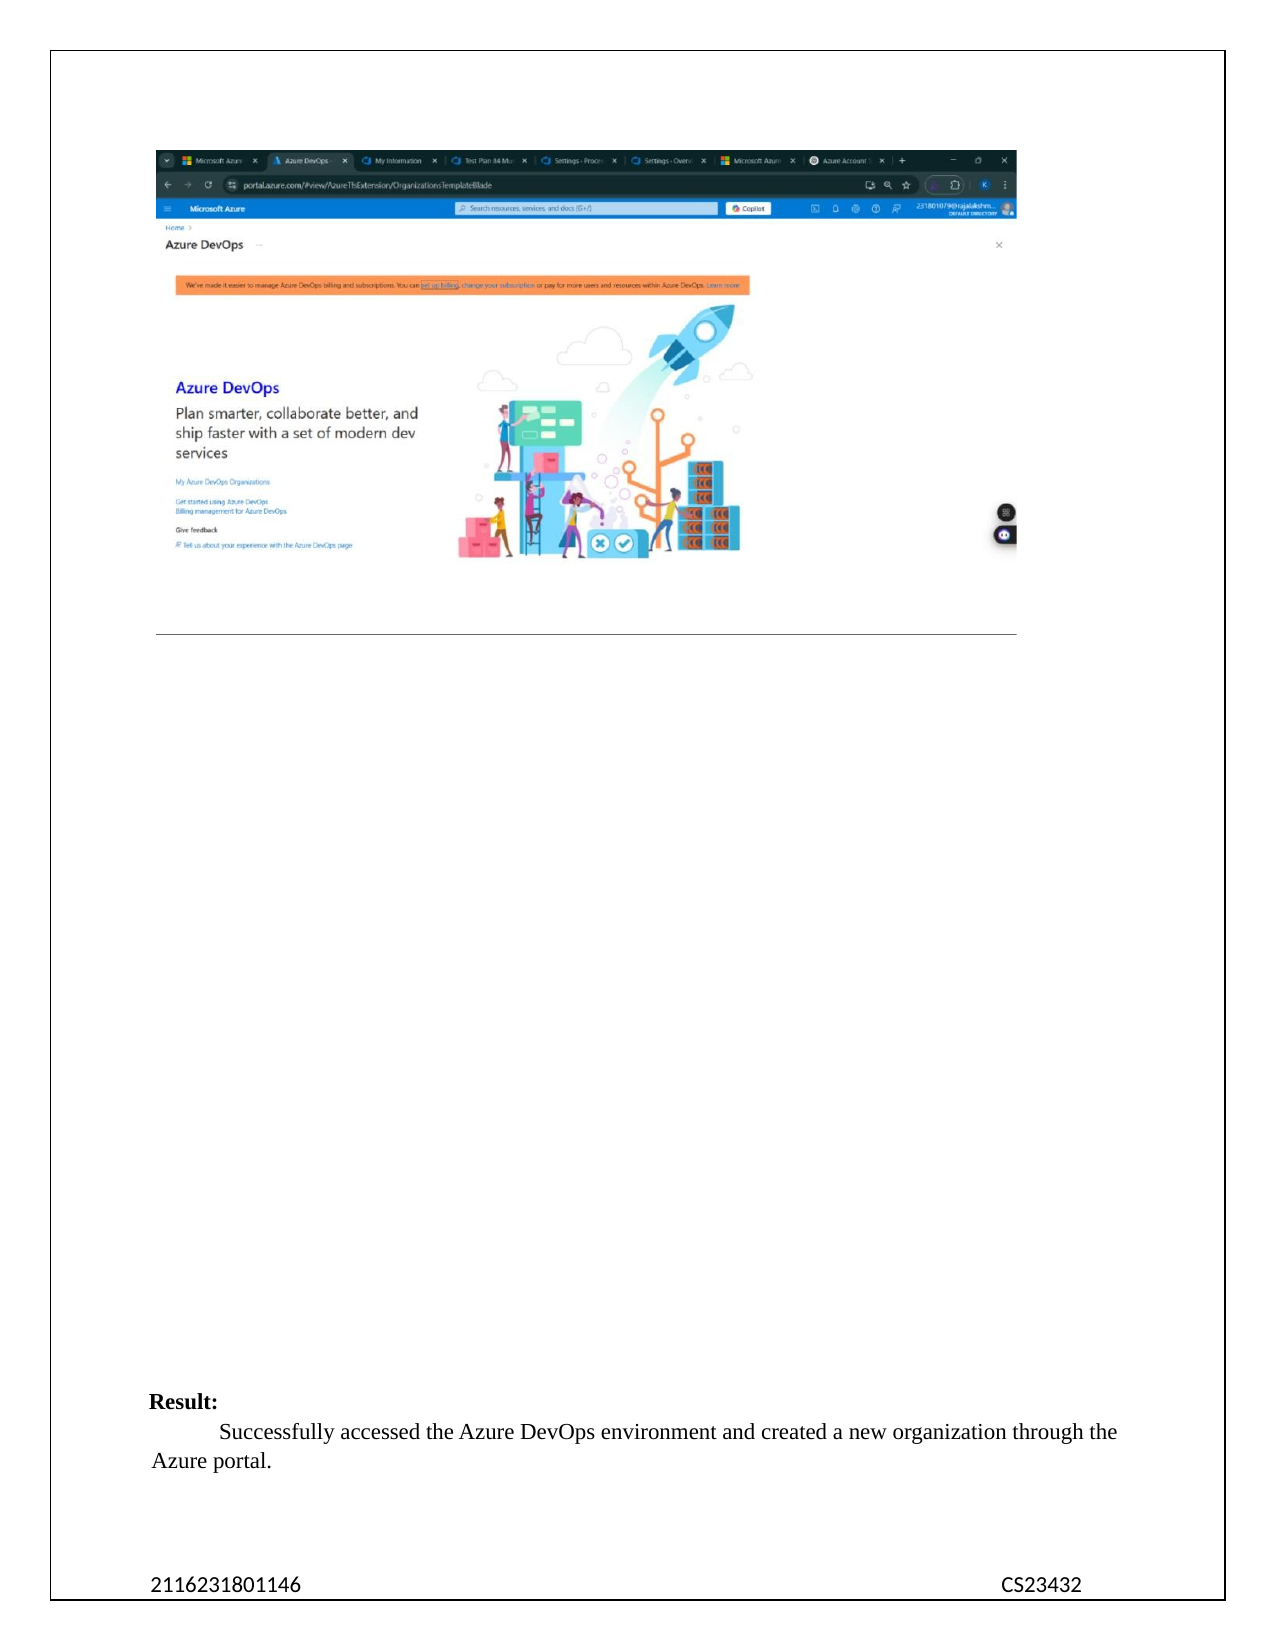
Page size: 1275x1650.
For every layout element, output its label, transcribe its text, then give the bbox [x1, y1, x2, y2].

text Result: [148, 1388, 1064, 1415]
picture [156, 150, 1017, 635]
text Successfully accessed the Azure DevOps environment and created a new organization through the Azure portal. [150, 1418, 1128, 1474]
